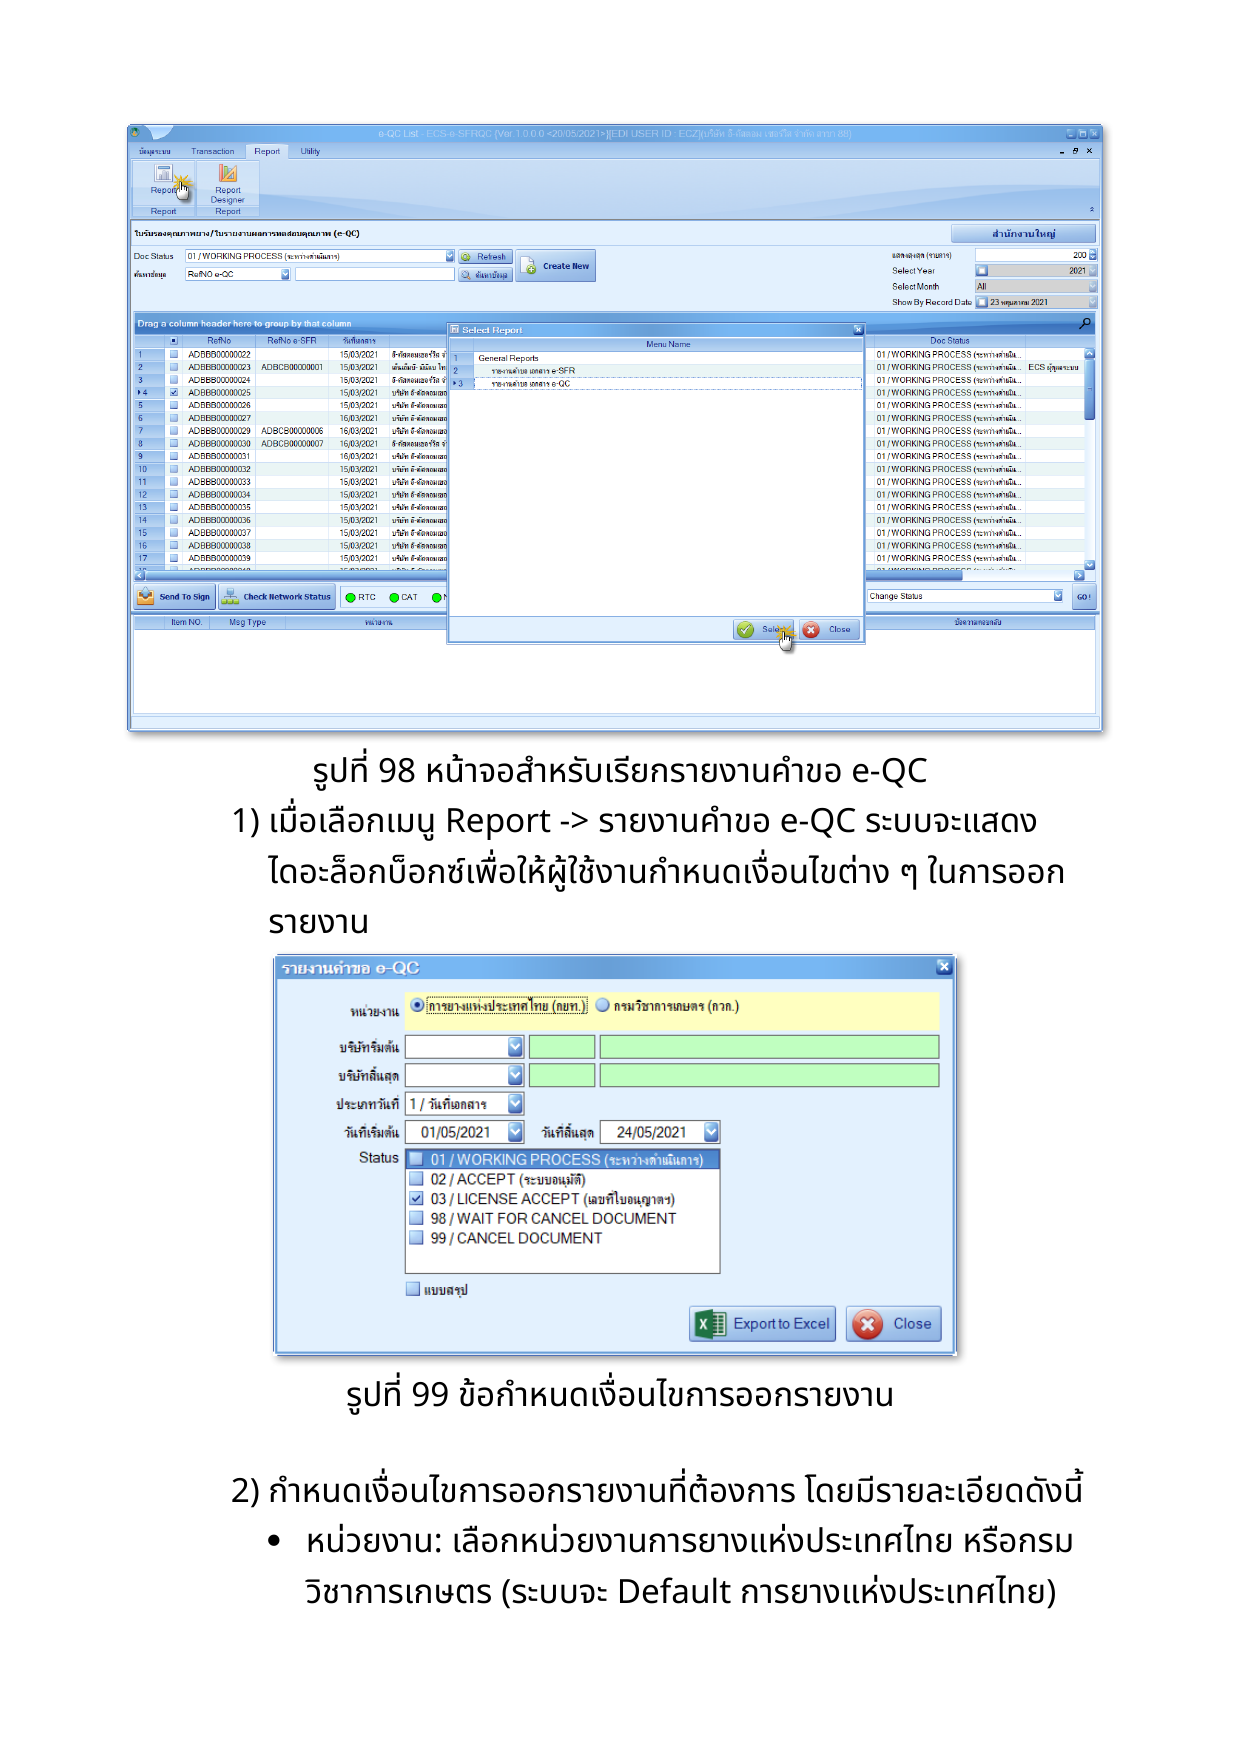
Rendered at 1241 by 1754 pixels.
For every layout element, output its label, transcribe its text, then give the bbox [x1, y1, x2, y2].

picture [127, 124, 1103, 732]
text รูปที่ 98 หน้าจอสำหรับเรียกรายงานคำขอ e-QC [118, 746, 1122, 797]
text รูปที่ 99 ข้อกำหนดเงื่อนไขการออกรายงาน [118, 1371, 1122, 1421]
list หน่วยงาน: เลือกหน่วยงานการยางแห่งประเทศไทย หรือกรมวิชาการเกษตร (ระบบจะ Default การยางแห่งประเทศไทย) [268, 1517, 1122, 1618]
list เมื่อเลือกเมนู Report -> รายงานคำขอ e-QC ระบบจะแสดงไดอะล็อกบ็อกซ์เพื่อให้ผู้ใช้งานกำหนดเงื่อนไขต่าง ๆ ในการออกรายงาน [231, 797, 1122, 948]
picture [273, 954, 957, 1356]
list กำหนดเงื่อนไขการออกรายงานที่ต้องการ โดยมีรายละเอียดดังนี้ [231, 1467, 1122, 1517]
